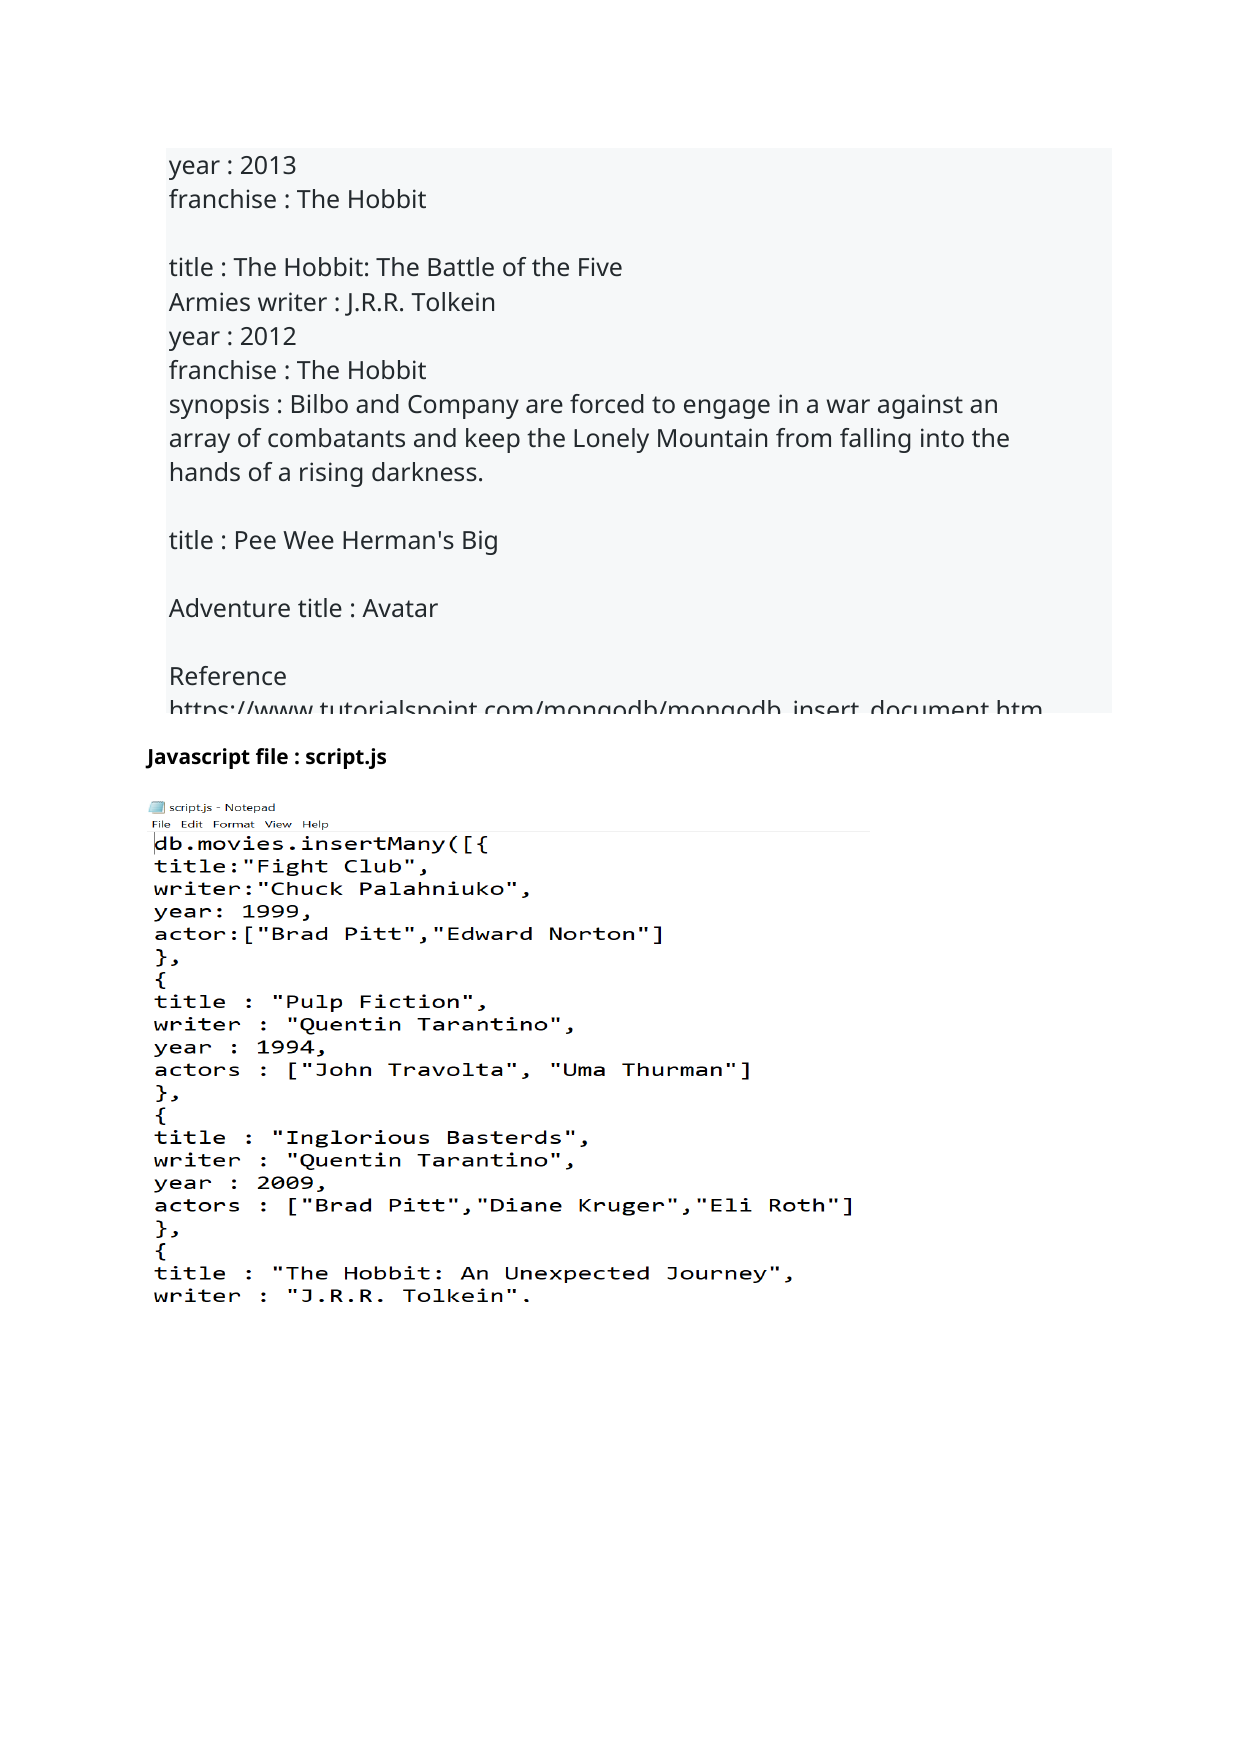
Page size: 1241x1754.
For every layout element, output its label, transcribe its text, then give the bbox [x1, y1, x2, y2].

text Javascript file : script.js [147, 742, 1105, 770]
picture [147, 798, 870, 1302]
